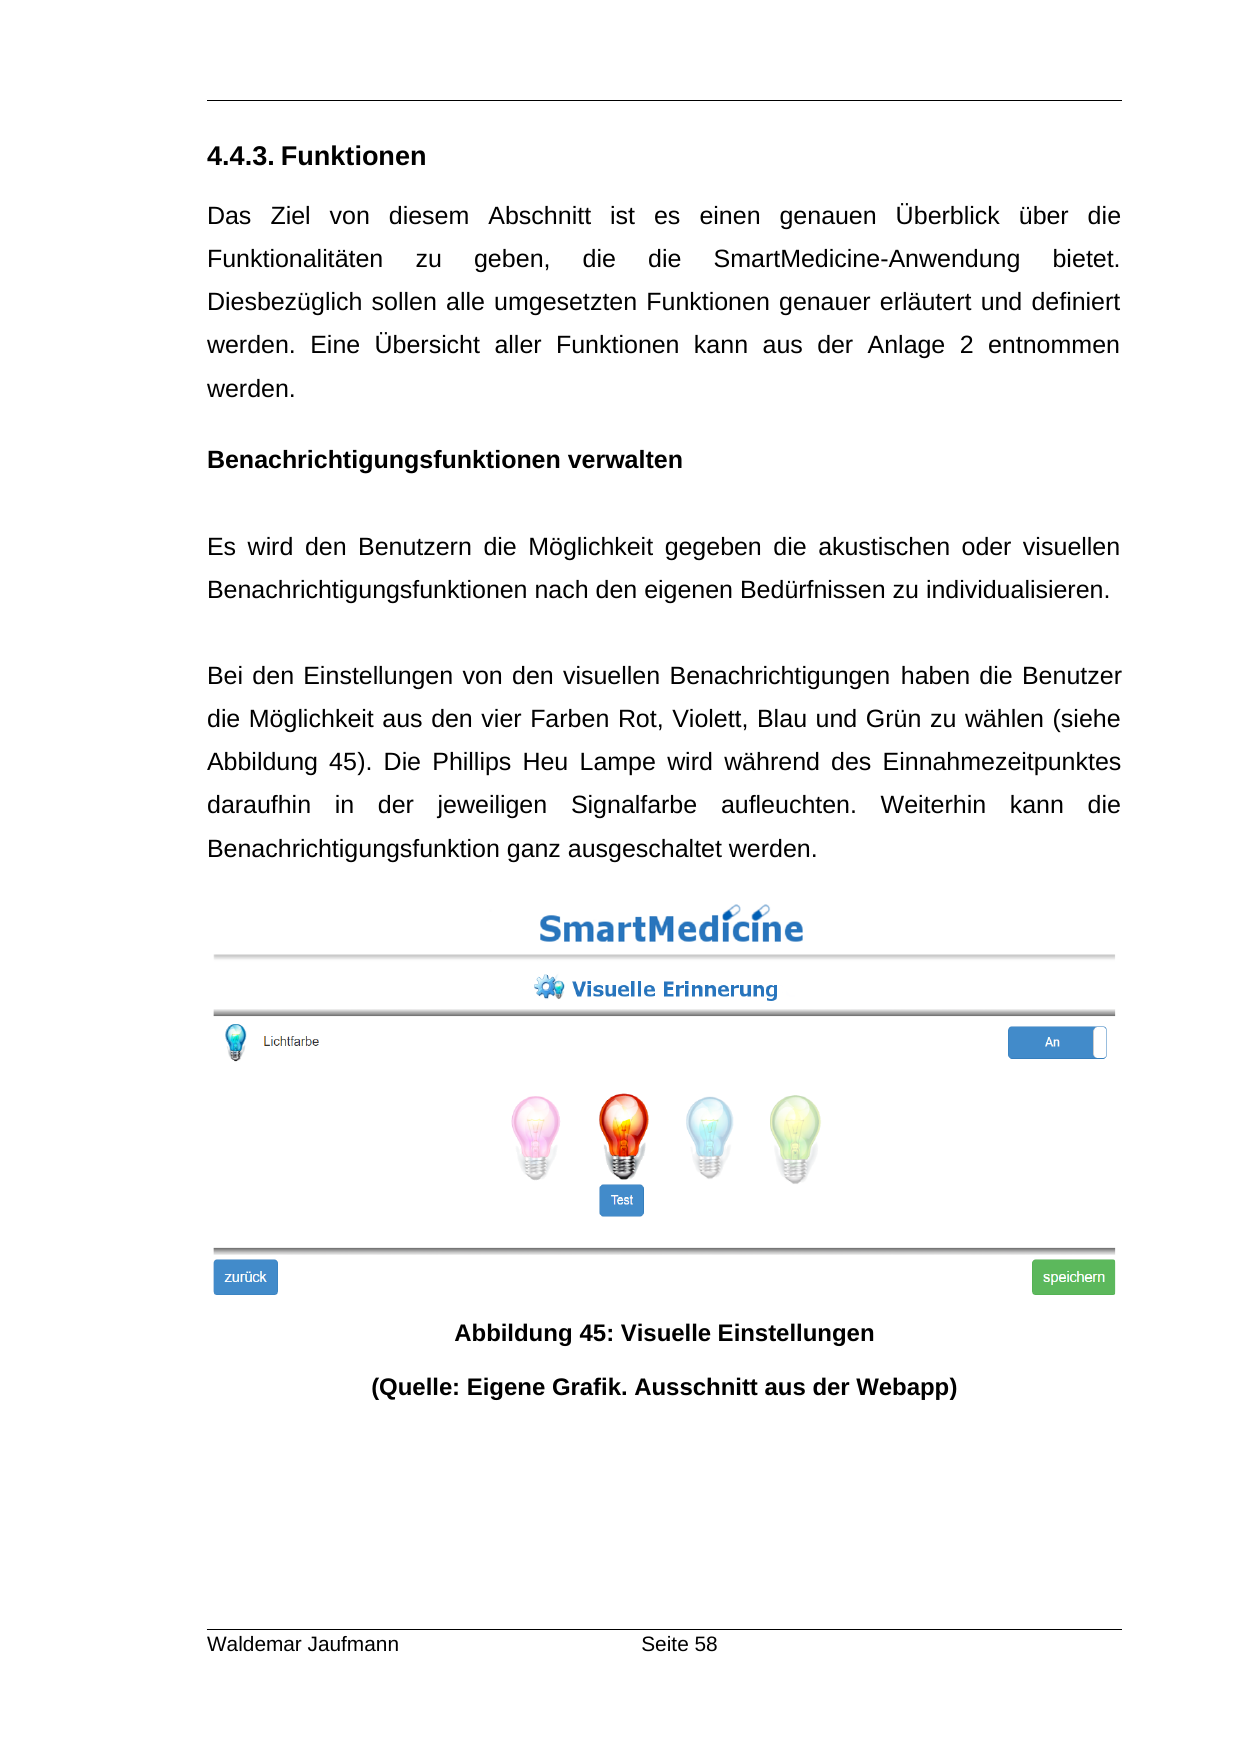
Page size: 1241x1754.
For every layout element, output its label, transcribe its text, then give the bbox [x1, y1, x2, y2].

text Benachrichtigungsfunktionen verwalten [207, 445, 1122, 474]
text Das Ziel von diesem Abschnitt ist es einen genauen Überblick über die Funktionalitäten zu geben, die die SmartMedicine-Anwendung bietet. Diesbezüglich sollen alle umgesetzten Funktionen genauer erläutert und definiert werden. Eine Übersicht aller Funktionen kann aus der Anlage 2 entnommen werden. [207, 201, 1122, 402]
subtitle Funktionen [207, 139, 1122, 172]
picture [213, 904, 1116, 1307]
text Es wird den Benutzern die Möglichkeit gegeben die akustischen oder visuellen Benachrichtigungsfunktionen nach den eigenen Bedürfnissen zu individualisieren. [207, 532, 1122, 603]
text (Quelle: Eigene Grafik. Ausschnitt aus der Webapp) [207, 1373, 1122, 1401]
text Abbildung 45: Visuelle Einstellungen [207, 1319, 1122, 1347]
text Bei den Einstellungen von den visuellen Benachrichtigungen haben die Benutzer die Möglichkeit aus den vier Farben Rot, Violett, Blau und Grün zu wählen (siehe Abbildung 45). Die Phillips Heu Lampe wird während des Einnahmezeitpunktes daraufhin in der jeweiligen Signalfarbe aufleuchten. Weiterhin kann die Benachrichtigungsfunktion ganz ausgeschaltet werden. [207, 661, 1122, 862]
